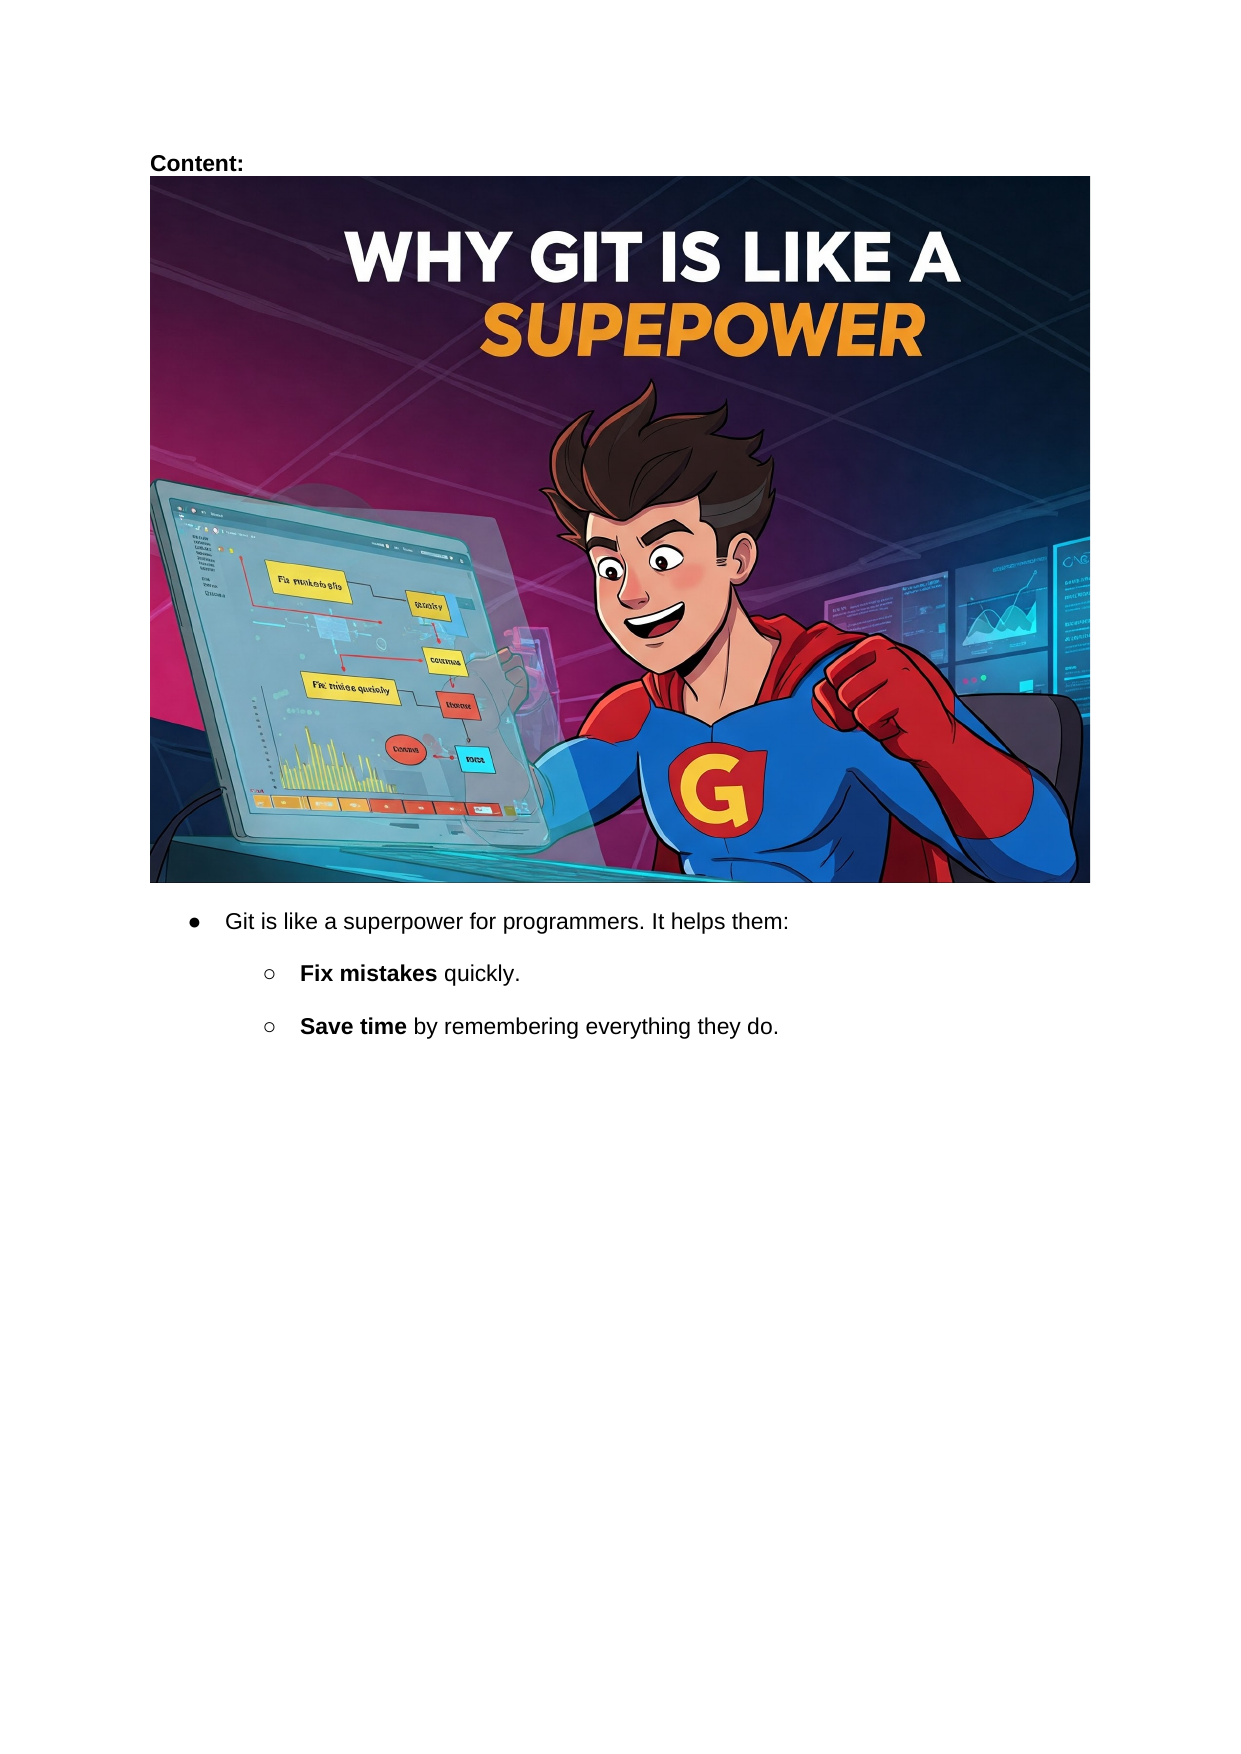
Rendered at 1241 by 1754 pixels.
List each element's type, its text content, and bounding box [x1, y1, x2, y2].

text Content: [150, 150, 1090, 176]
list Fix mistakes quickly. [262, 960, 1090, 1013]
picture [150, 176, 1091, 883]
list Git is like a superpower for programmers. It helps them: [187, 908, 1090, 960]
list Save time by remembering everything they do. [262, 1013, 1090, 1066]
